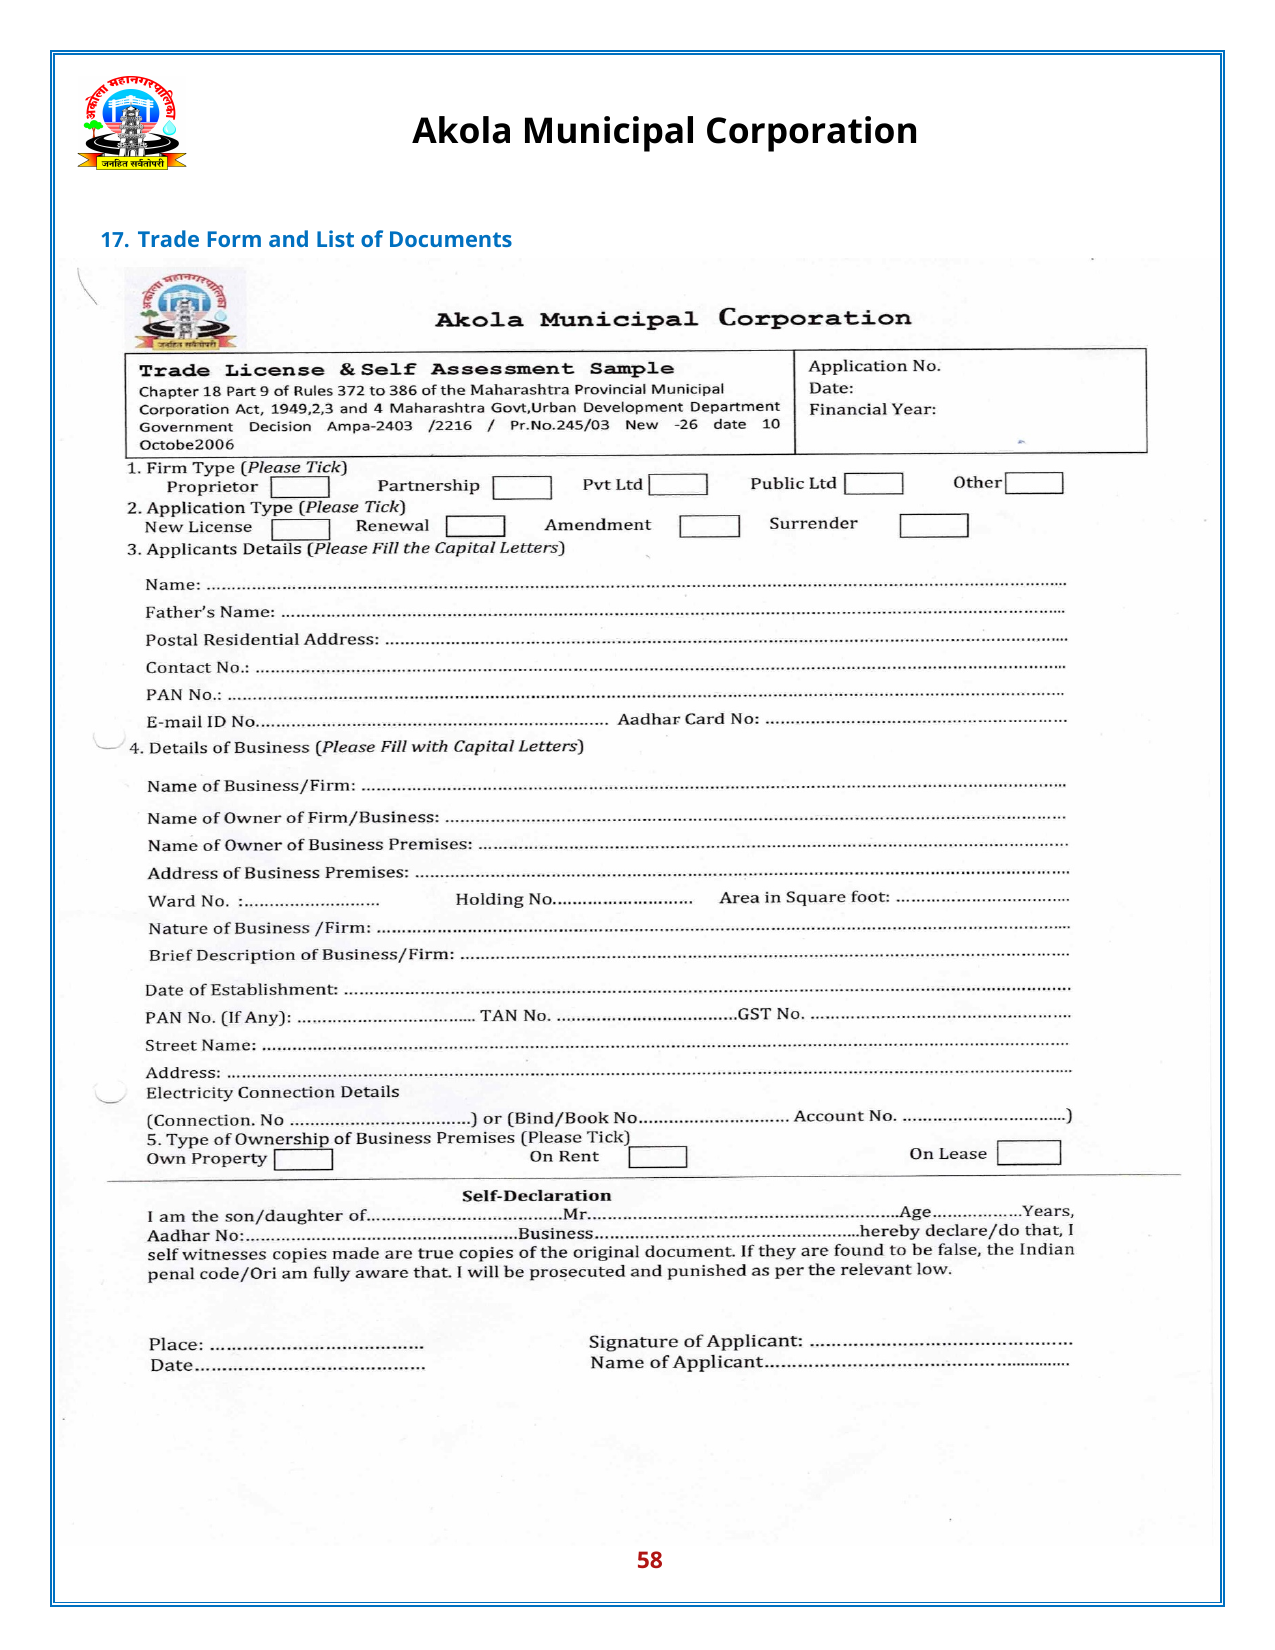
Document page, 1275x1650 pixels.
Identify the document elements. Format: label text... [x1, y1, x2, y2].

picture [77, 76, 187, 170]
picture [58, 258, 1219, 1546]
list Trade Form and List of Documents [100, 224, 1211, 254]
